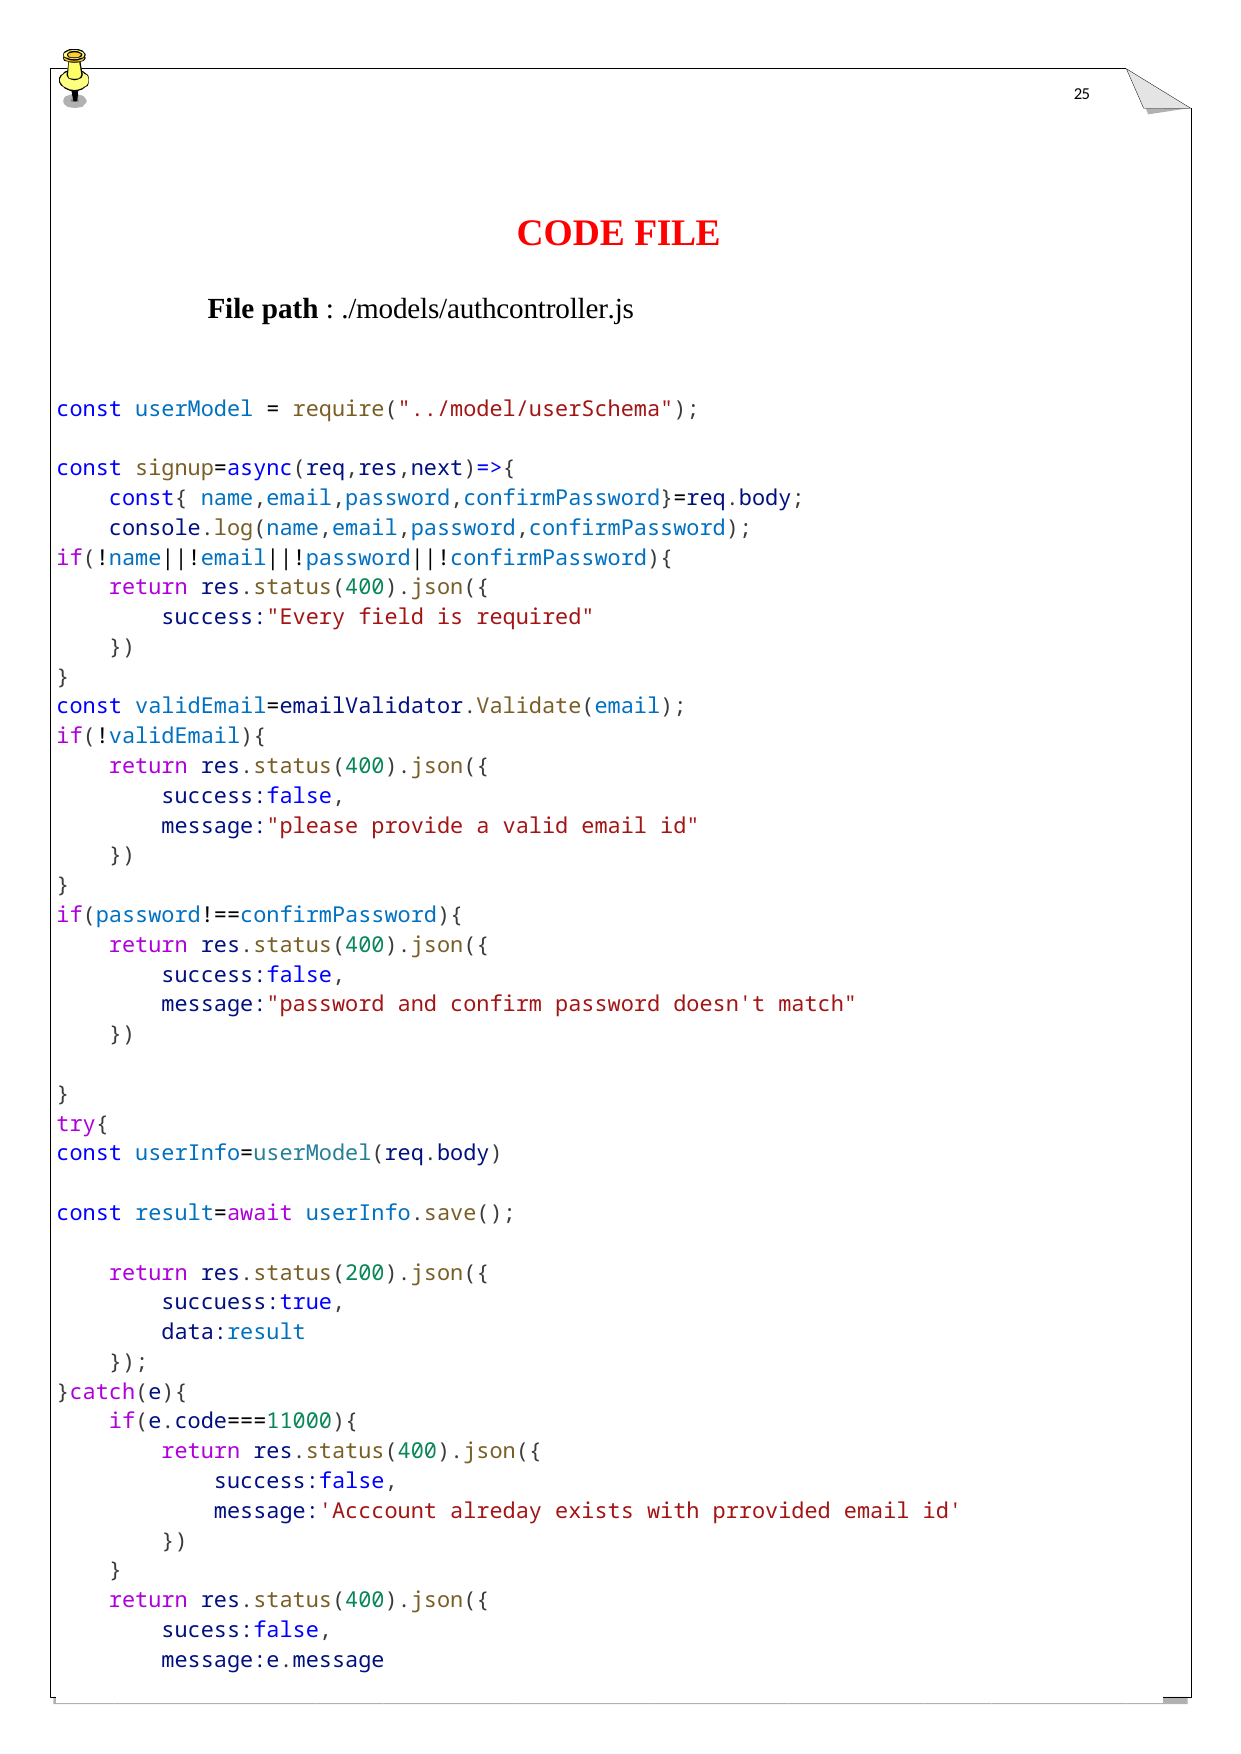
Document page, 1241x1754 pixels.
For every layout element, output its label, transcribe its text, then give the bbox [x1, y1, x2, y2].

text success:"Every field is required" [56, 601, 1163, 631]
text return res.status(400).json({ [56, 571, 1163, 601]
text message:"password and confirm password doesn't match" [56, 988, 1163, 1018]
text message:"please provide a valid email id" [56, 809, 1163, 839]
text sucess:false, [56, 1614, 1163, 1644]
subtitle CODE FILE [150, 210, 1087, 253]
text }catch(e){ [56, 1376, 1163, 1405]
picture [59, 49, 89, 108]
text try{ [56, 1107, 1163, 1137]
text } [56, 1554, 1163, 1584]
text message:'Acccount alreday exists with prrovided email id' [56, 1495, 1163, 1524]
text const userModel = require("../model/userSchema"); [56, 392, 1163, 422]
text data:result [56, 1316, 1163, 1346]
text const signup=async(req,res,next)=>{ [56, 452, 1163, 482]
text console.log(name,email,password,confirmPassword); [56, 512, 1163, 541]
text } [56, 661, 1163, 690]
text if(!validEmail){ [56, 720, 1163, 750]
text if(!name||!email||!password||!confirmPassword){ [56, 541, 1163, 571]
text }) [56, 1524, 1163, 1554]
text const userInfo=userModel(req.body) [56, 1137, 1163, 1167]
text const{ name,email,password,confirmPassword}=req.body; [56, 482, 1163, 512]
text return res.status(400).json({ [56, 1435, 1163, 1465]
text success:false, [56, 780, 1163, 809]
text return res.status(400).json({ [56, 929, 1163, 958]
text success:false, [56, 958, 1163, 988]
text succuess:true, [56, 1286, 1163, 1316]
text } [56, 1078, 1163, 1107]
text const result=await userInfo.save(); [56, 1197, 1163, 1227]
text }) [56, 1018, 1163, 1048]
text success:false, [56, 1465, 1163, 1495]
text return res.status(400).json({ [56, 750, 1163, 780]
text if(e.code===11000){ [56, 1405, 1163, 1435]
text File path : ./models/authcontroller.js [207, 291, 1163, 324]
text }) [56, 631, 1163, 661]
text return res.status(400).json({ [56, 1584, 1163, 1614]
text message:e.message [56, 1644, 1163, 1673]
text if(password!==confirmPassword){ [56, 899, 1163, 929]
text return res.status(200).json({ [56, 1256, 1163, 1286]
text const validEmail=emailValidator.Validate(email); [56, 690, 1163, 720]
text }) [56, 839, 1163, 869]
text }); [56, 1346, 1163, 1376]
text } [56, 869, 1163, 899]
